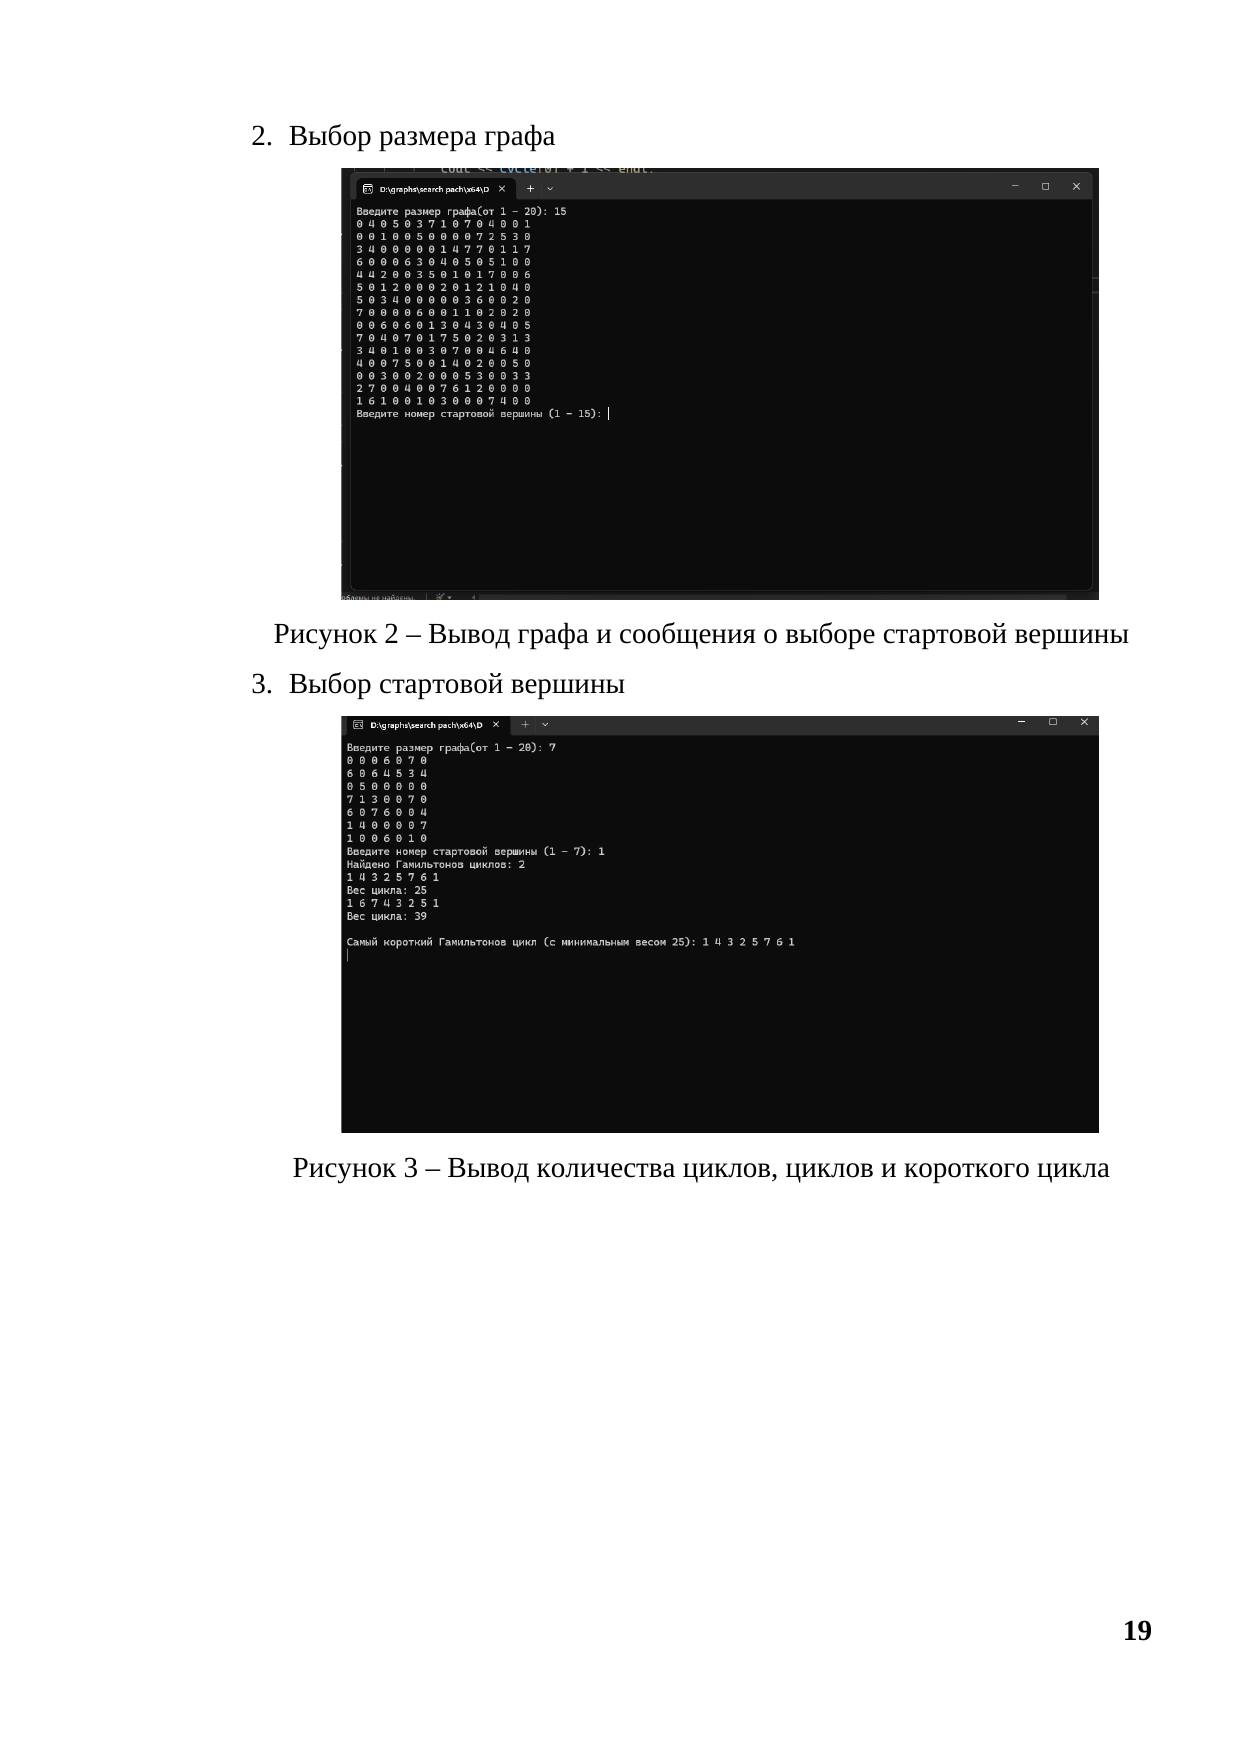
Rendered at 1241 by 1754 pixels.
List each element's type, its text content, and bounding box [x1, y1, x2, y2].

picture [341, 168, 1099, 600]
list Выбор размера графа [251, 118, 1152, 152]
list Выбор стартовой вершины [251, 667, 1152, 700]
text Рисунок 3 – Вывод количества циклов, циклов и короткого цикла [177, 1150, 1152, 1183]
text Рисунок 2 – Вывод графа и сообщения о выборе стартовой вершины [177, 616, 1152, 650]
picture [341, 716, 1099, 1133]
